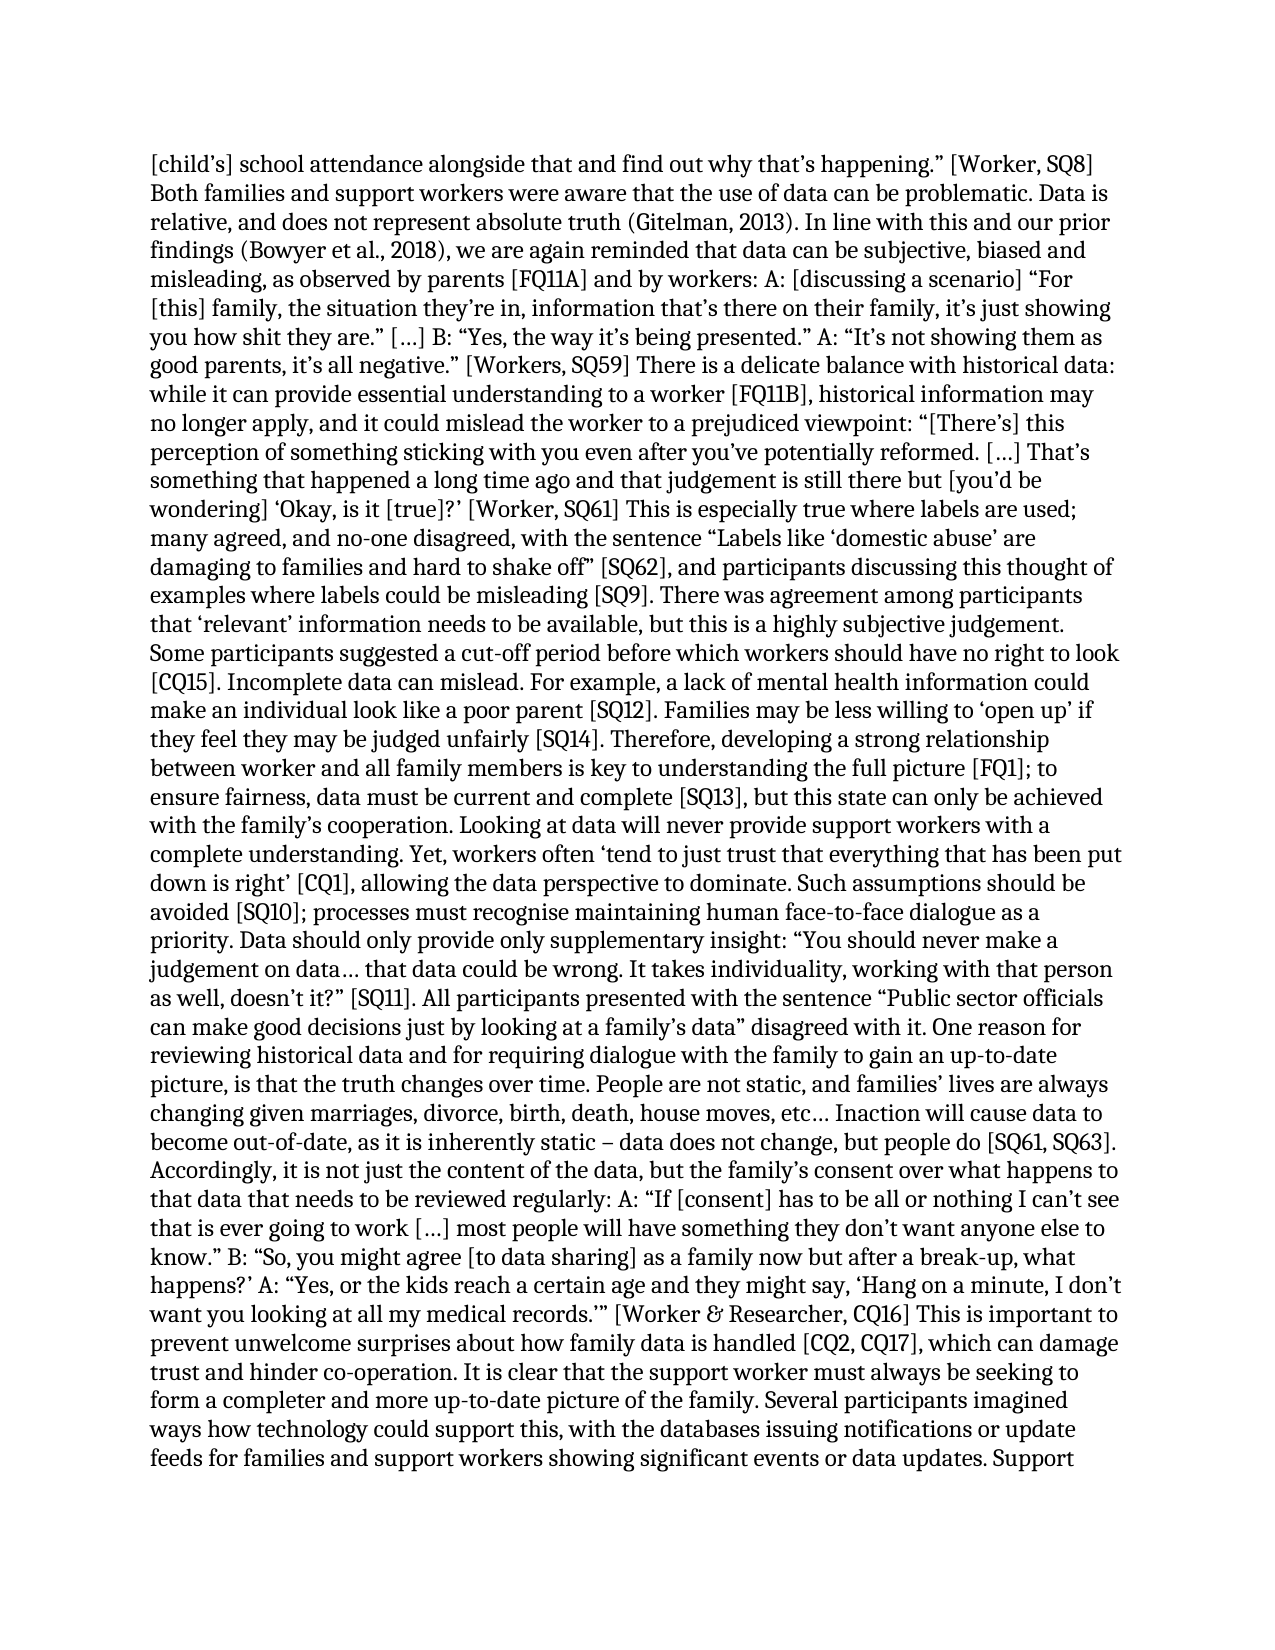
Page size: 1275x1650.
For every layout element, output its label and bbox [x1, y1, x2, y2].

text [150, 150, 1125, 1472]
